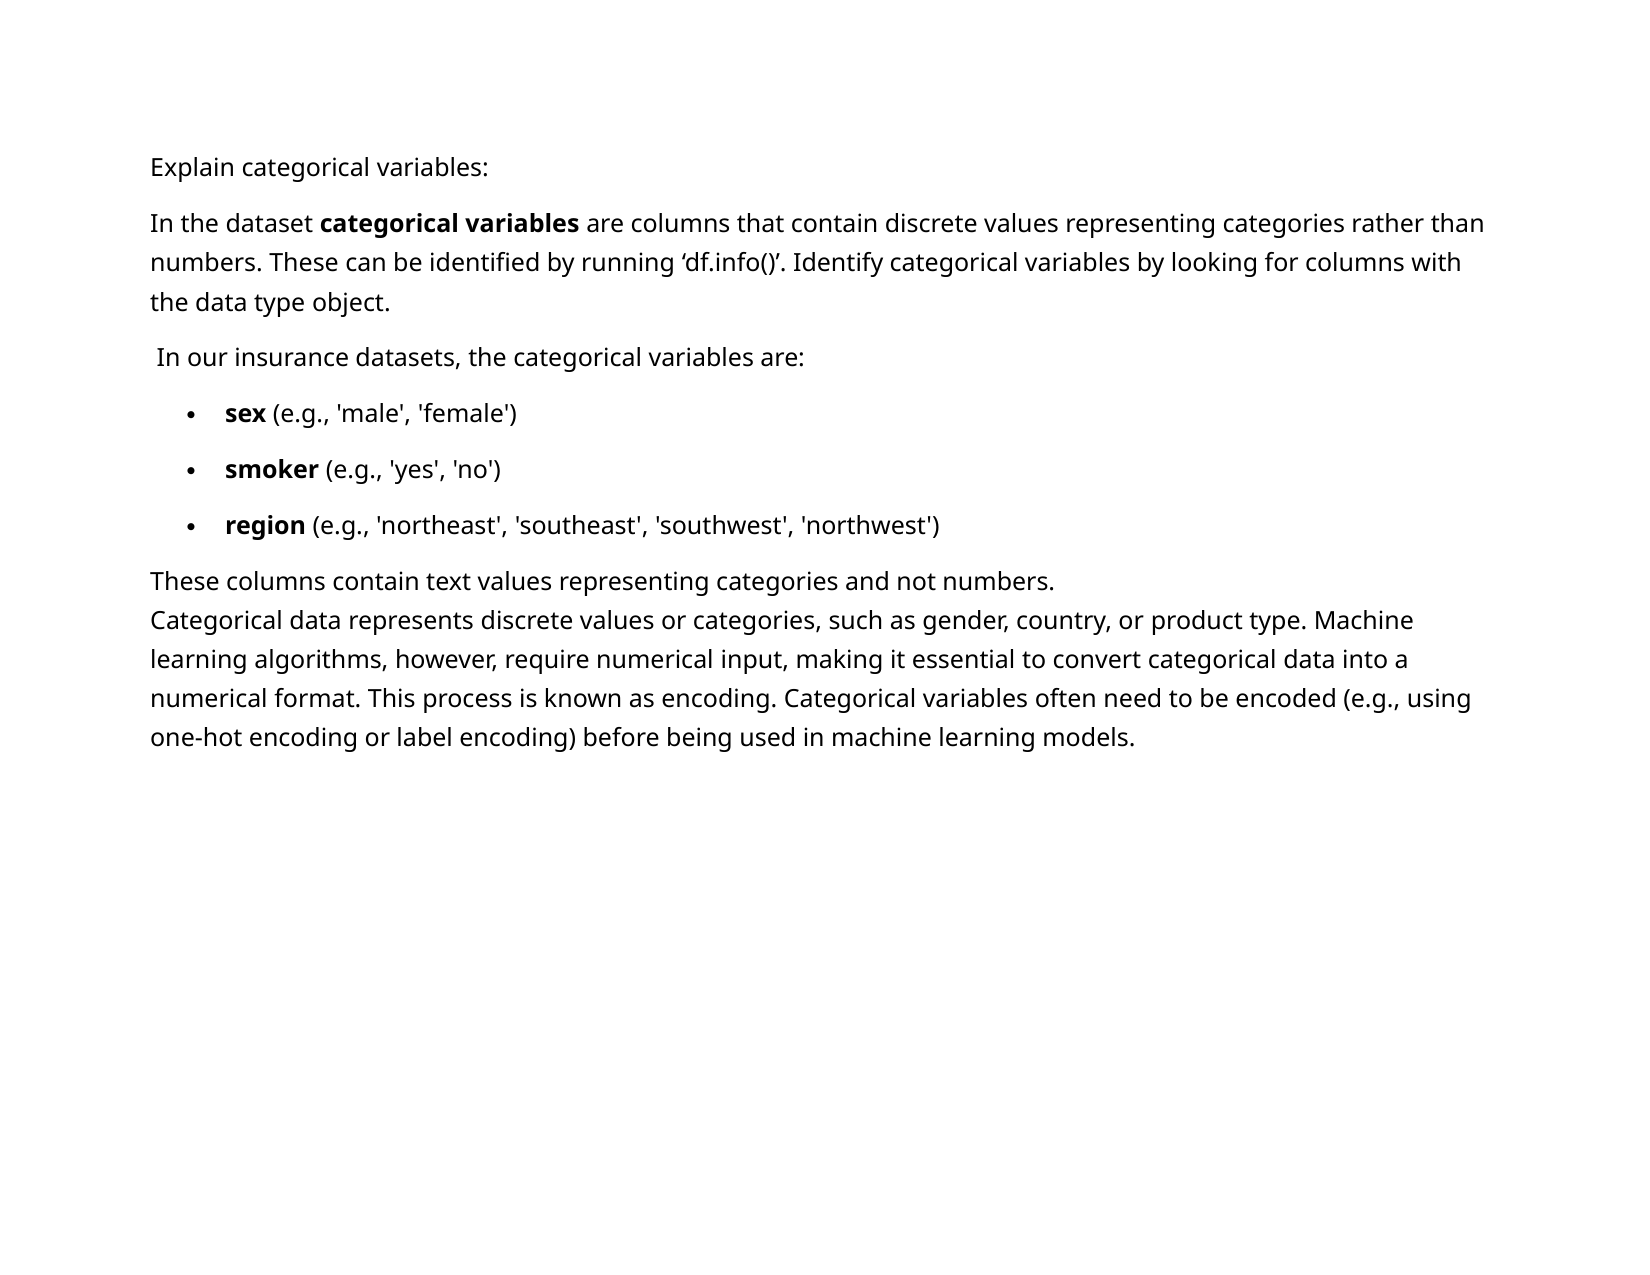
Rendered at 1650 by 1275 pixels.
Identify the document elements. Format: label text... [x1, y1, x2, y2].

text These columns contain text values representing categories and not numbers. Categorical data represents discrete values or categories, such as gender, country, or product type. Machine learning algorithms, however, require numerical input, making it essential to convert categorical data into a numerical format. This process is known as encoding. Categorical variables often need to be encoded (e.g., using one-hot encoding or label encoding) before being used in machine learning models. [150, 563, 1500, 754]
list region (e.g., 'northeast', 'southeast', 'southwest', 'northwest') [187, 507, 1500, 542]
text In the dataset categorical variables are columns that contain discrete values representing categories rather than numbers. These can be identified by running ‘df.info()’. Identify categorical variables by looking for columns with the data type object. [150, 206, 1500, 318]
list smoker (e.g., 'yes', 'no') [187, 452, 1500, 486]
text In our insurance datasets, the categorical variables are: [150, 340, 1500, 374]
list sex (e.g., 'male', 'female') [187, 396, 1500, 430]
text Explain categorical variables: [150, 150, 1500, 184]
